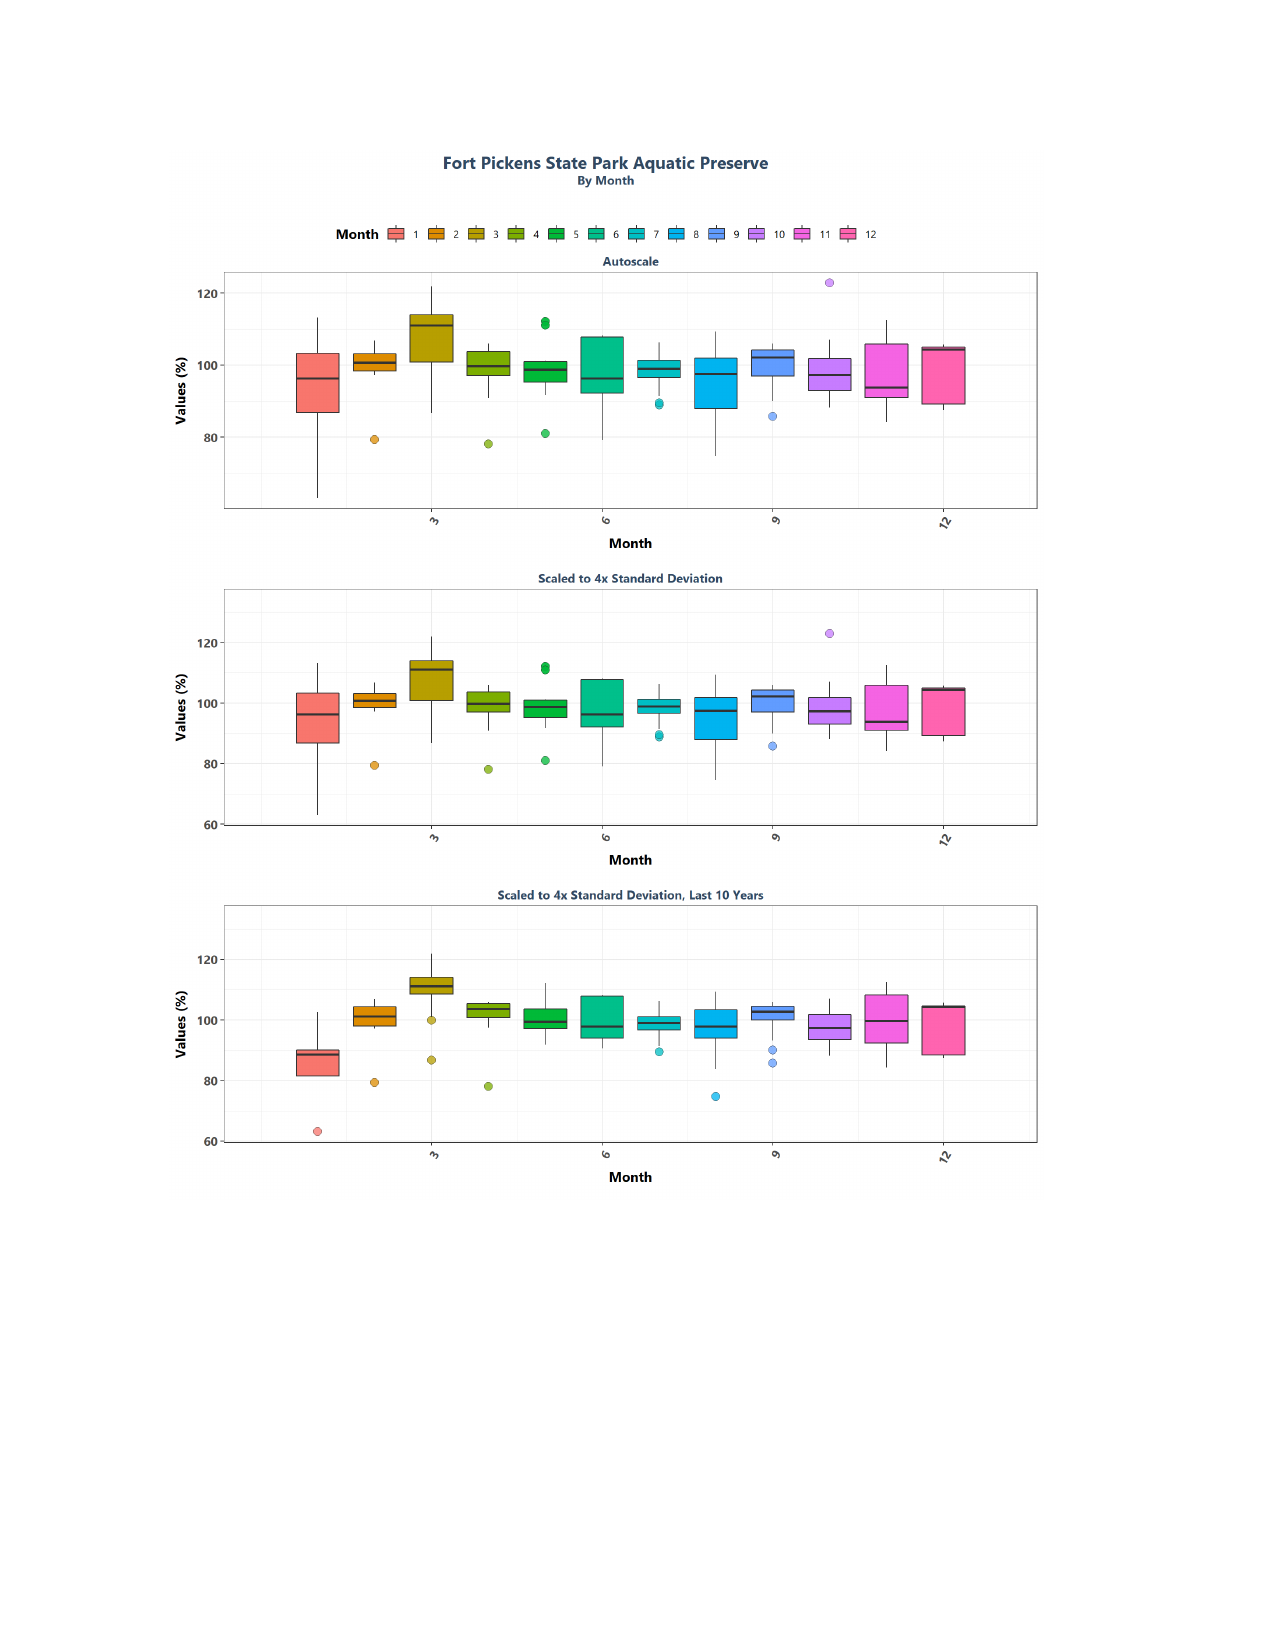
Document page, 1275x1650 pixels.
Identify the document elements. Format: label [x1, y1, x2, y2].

picture [168, 150, 1044, 1200]
